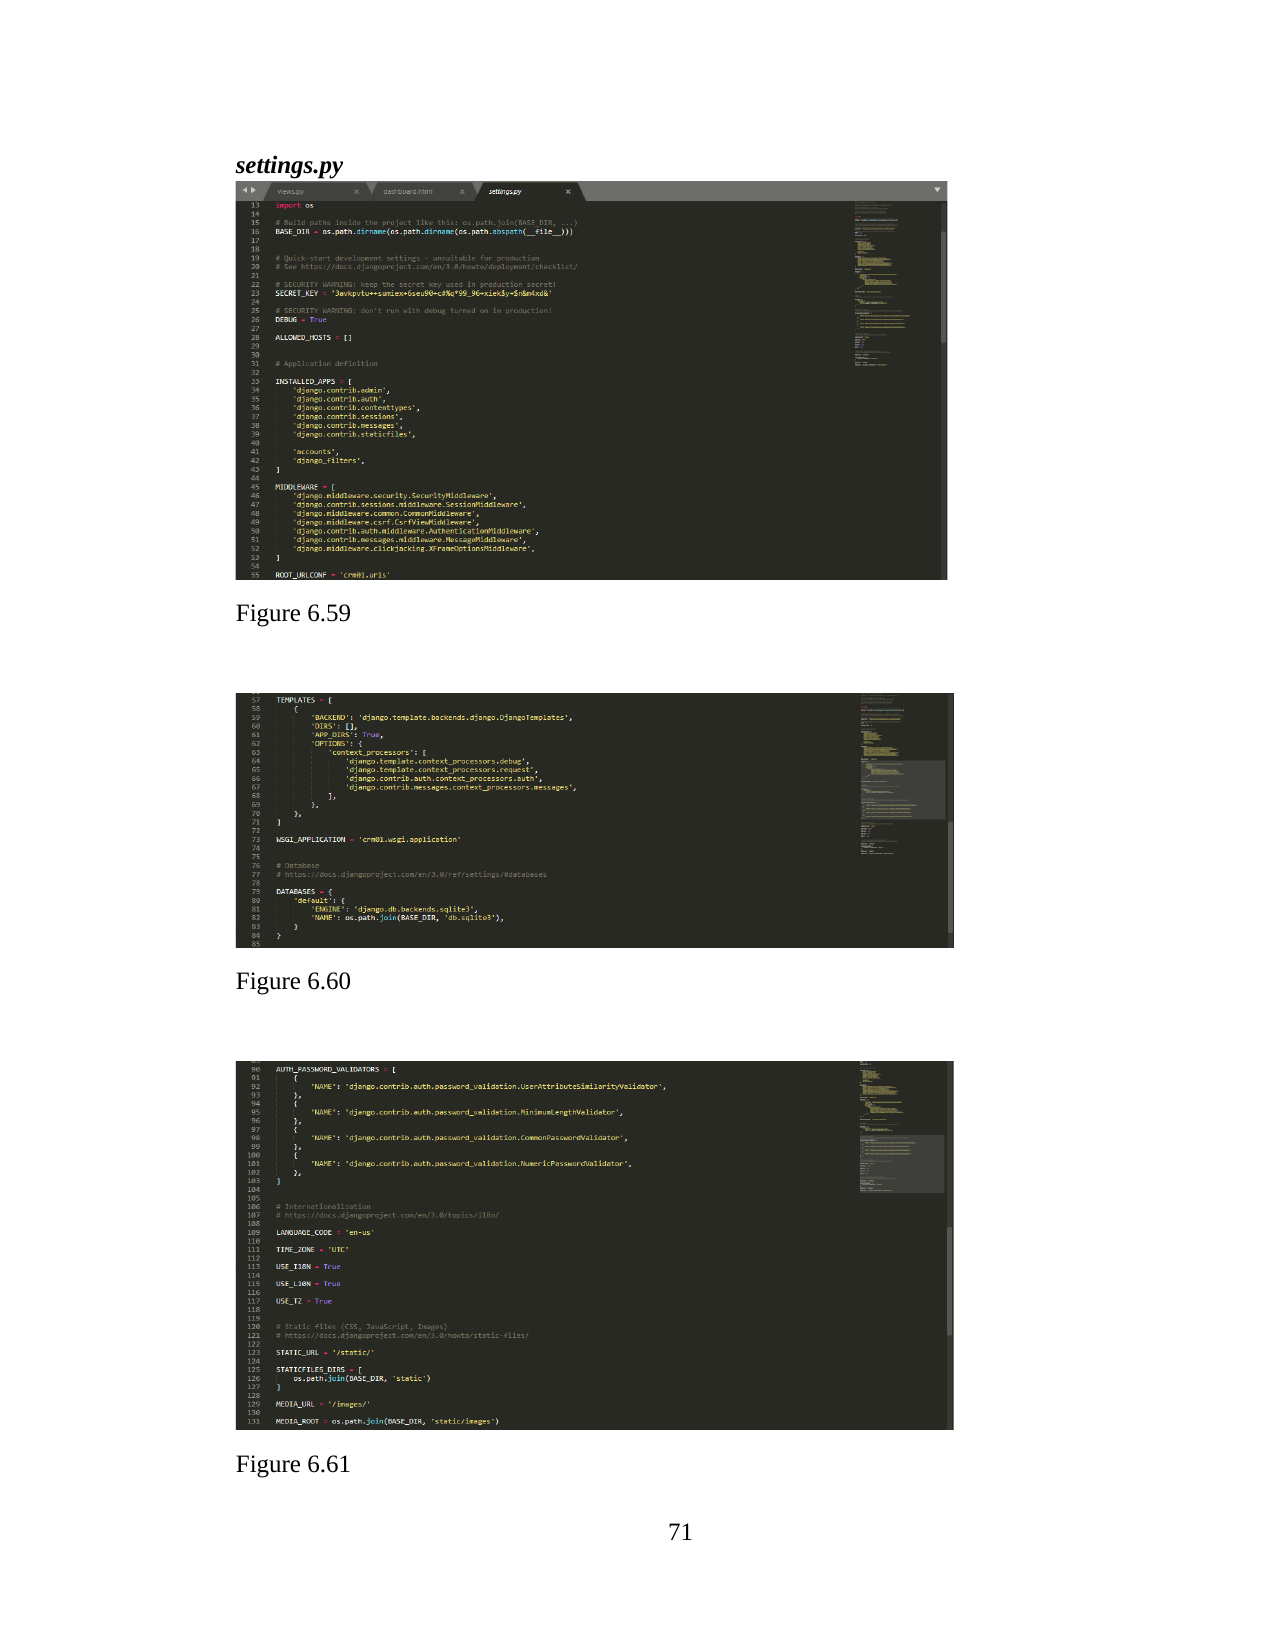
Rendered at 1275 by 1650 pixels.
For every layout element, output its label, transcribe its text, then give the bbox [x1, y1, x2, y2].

picture [235, 693, 954, 948]
picture [235, 181, 948, 580]
text Figure 6.59 [236, 598, 1125, 627]
picture [235, 1061, 954, 1430]
text Figure 6.61 [236, 1449, 1125, 1478]
subtitle settings.py [236, 150, 1125, 179]
text Figure 6.60 [236, 966, 1125, 995]
